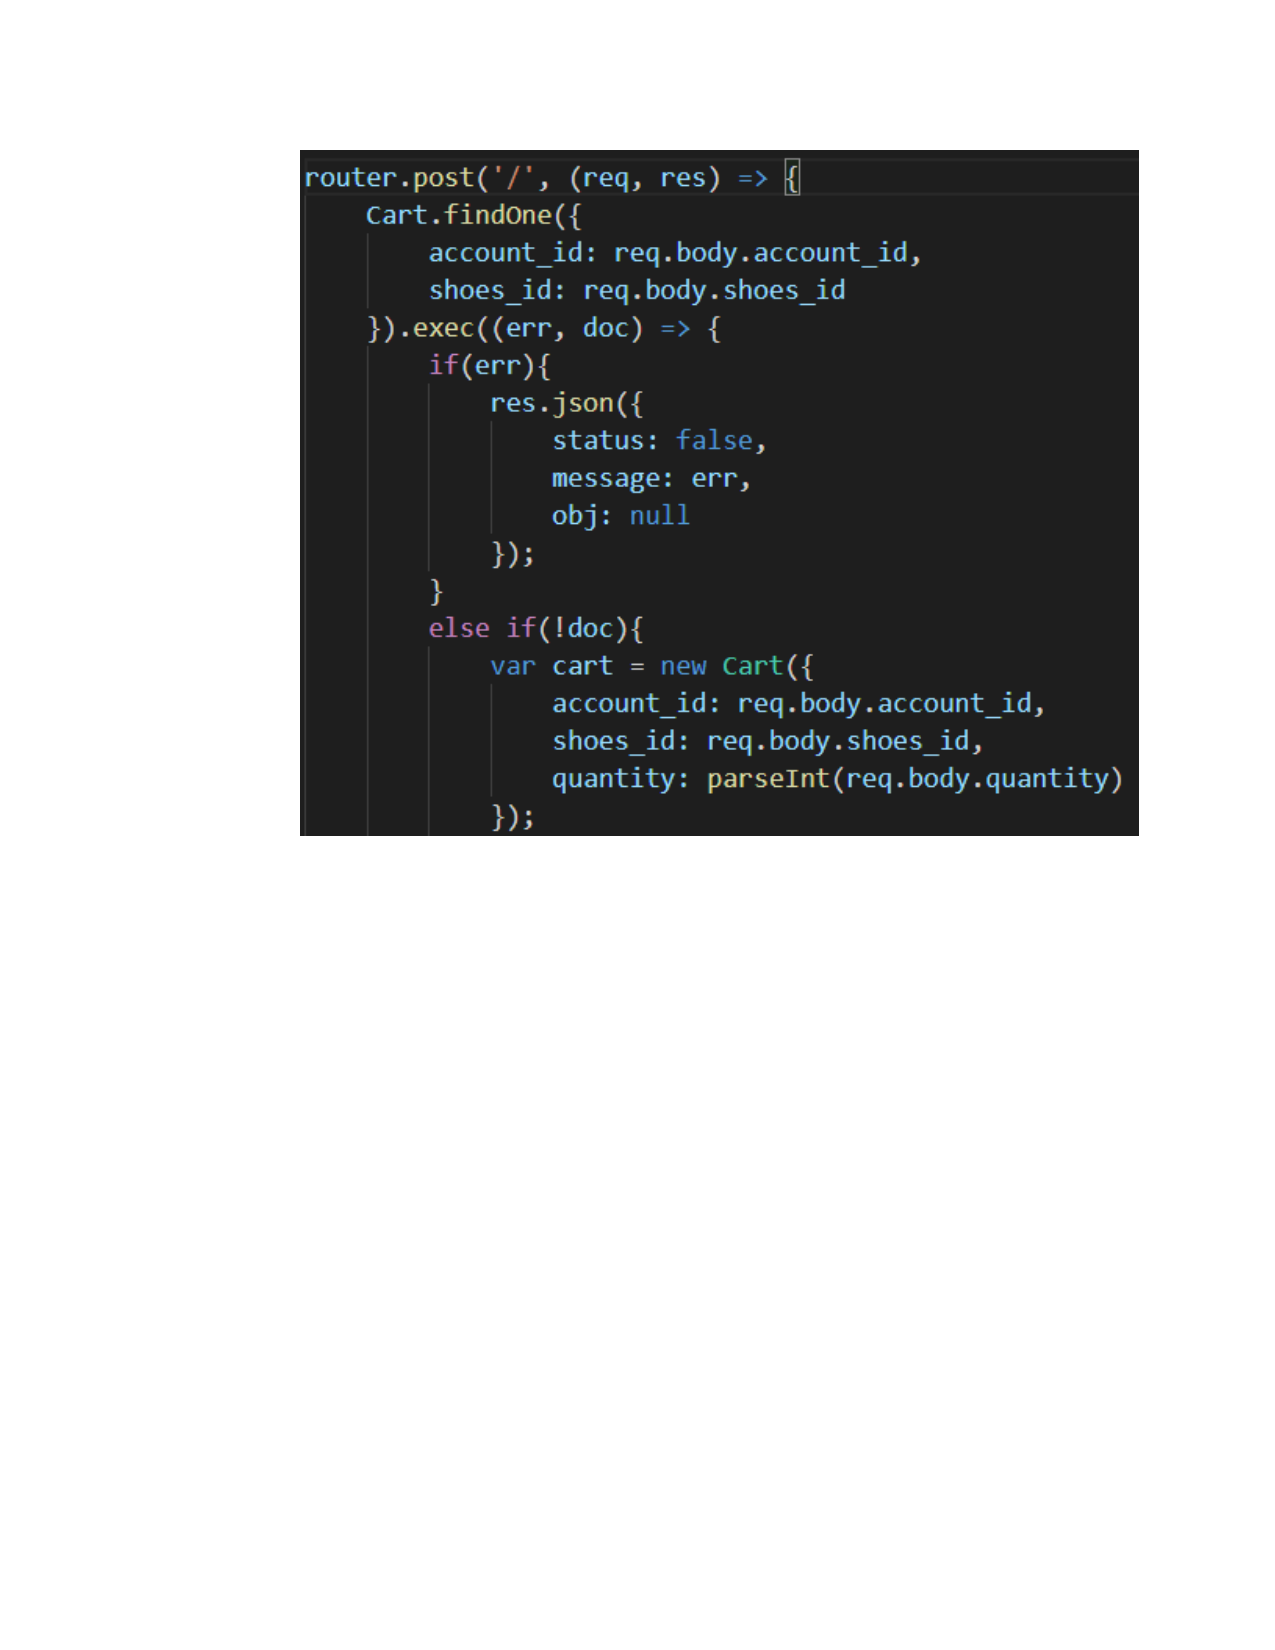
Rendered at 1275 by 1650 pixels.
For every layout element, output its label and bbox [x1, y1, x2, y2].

picture [300, 150, 1139, 836]
